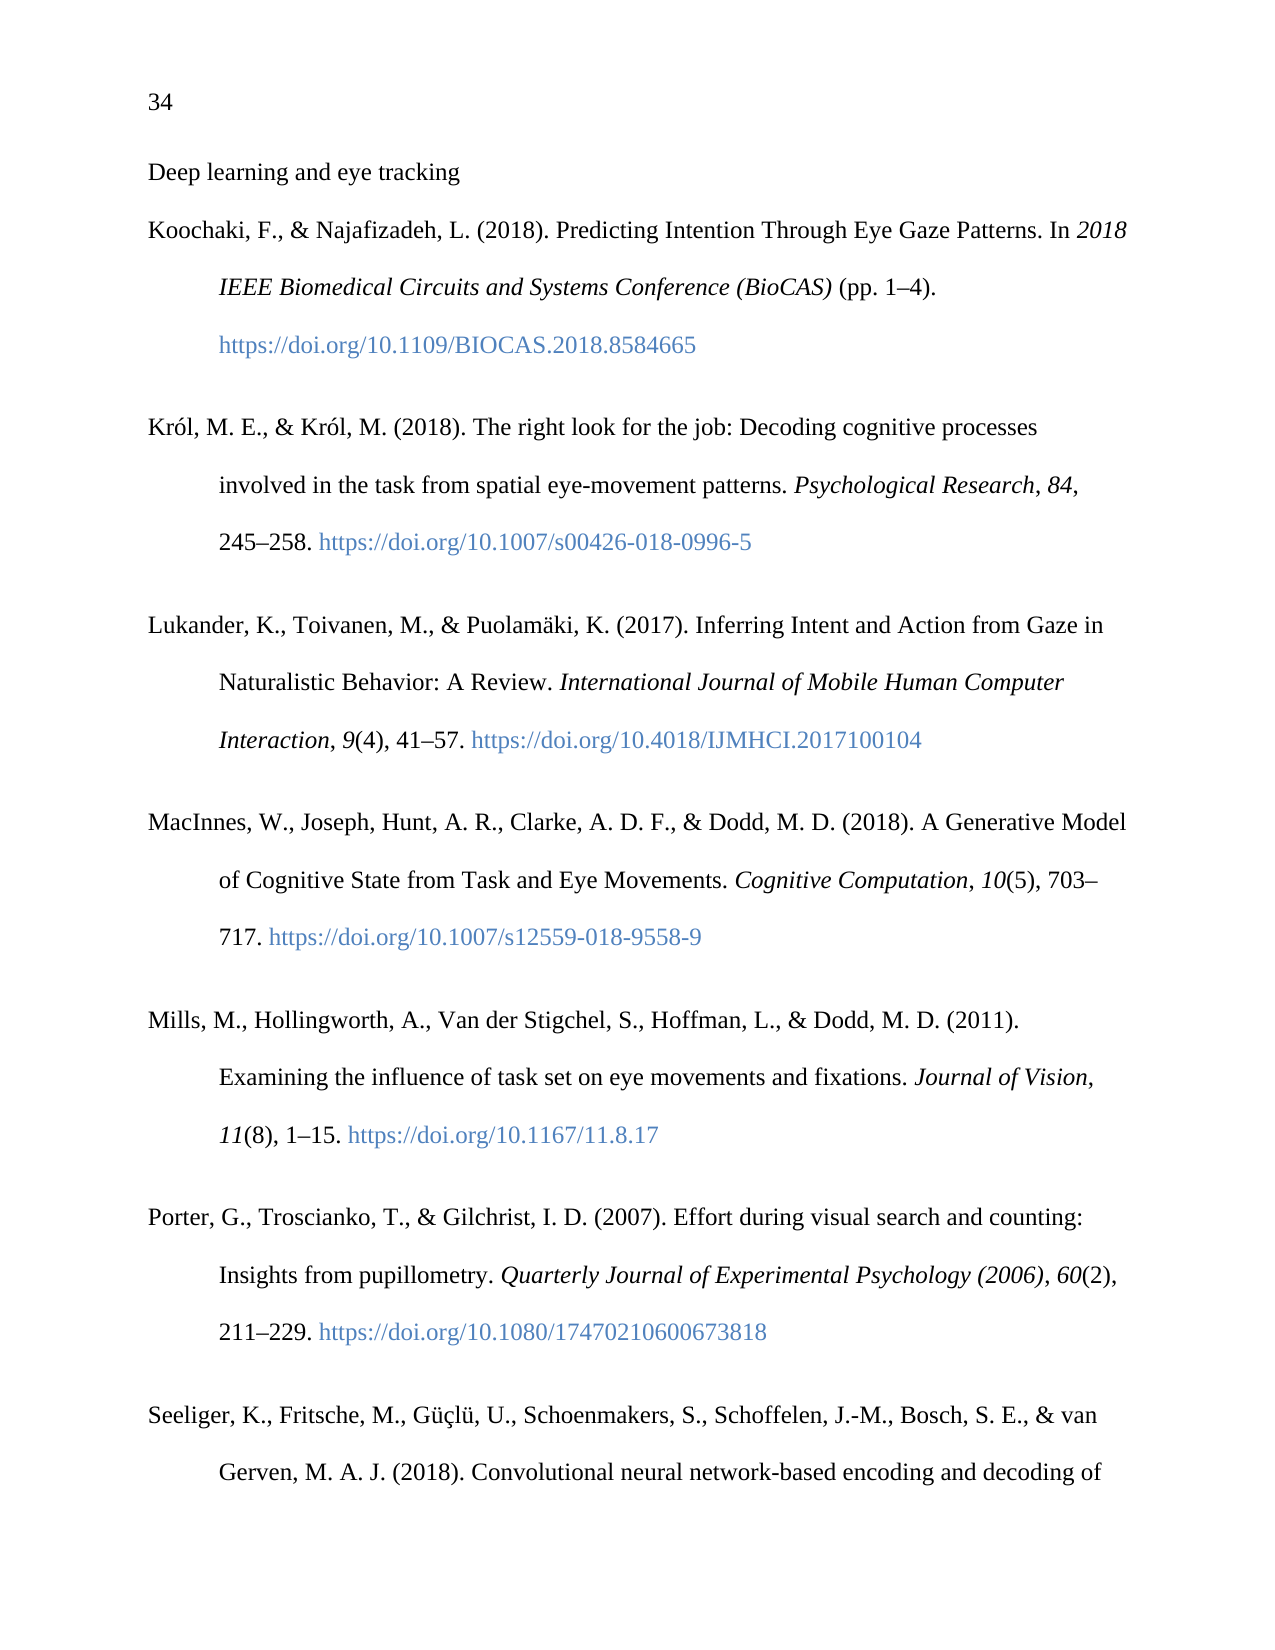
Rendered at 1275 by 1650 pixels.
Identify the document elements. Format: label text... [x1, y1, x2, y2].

text Porter, G., Troscianko, T., & Gilchrist, I. D. (2007). Effort during visual search and counting: Insights from pupillometry. Quarterly Journal of Experimental Psychology (2006), 60(2), 211–229. https://doi.org/10.1080/17470210600673818 [148, 1202, 1127, 1346]
text Mills, M., Hollingworth, A., Van der Stigchel, S., Hoffman, L., & Dodd, M. D. (2011). Examining the influence of task set on eye movements and fixations. Journal of Vision, 11(8), 1–15. https://doi.org/10.1167/11.8.17 [148, 1005, 1127, 1149]
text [148, 1400, 1127, 1486]
text MacInnes, W., Joseph, Hunt, A. R., Clarke, A. D. F., & Dodd, M. D. (2018). A Generative Model of Cognitive State from Task and Eye Movements. Cognitive Computation, 10(5), 703–717. https://doi.org/10.1007/s12559-018-9558-9 [148, 807, 1127, 951]
text Lukander, K., Toivanen, M., & Puolamäki, K. (2017). Inferring Intent and Action from Gaze in Naturalistic Behavior: A Review. International Journal of Mobile Human Computer Interaction, 9(4), 41–57. https://doi.org/10.4018/IJMHCI.2017100104 [148, 610, 1127, 754]
text Król, M. E., & Król, M. (2018). The right look for the job: Decoding cognitive processes involved in the task from spatial eye-movement patterns. Psychological Research, 84, 245–258. https://doi.org/10.1007/s00426-018-0996-5 [148, 412, 1127, 556]
text Koochaki, F., & Najafizadeh, L. (2018). Predicting Intention Through Eye Gaze Patterns. In 2018 IEEE Biomedical Circuits and Systems Conference (BioCAS) (pp. 1–4). https://doi.org/10.1109/BIOCAS.2018.8584665 [148, 215, 1127, 359]
